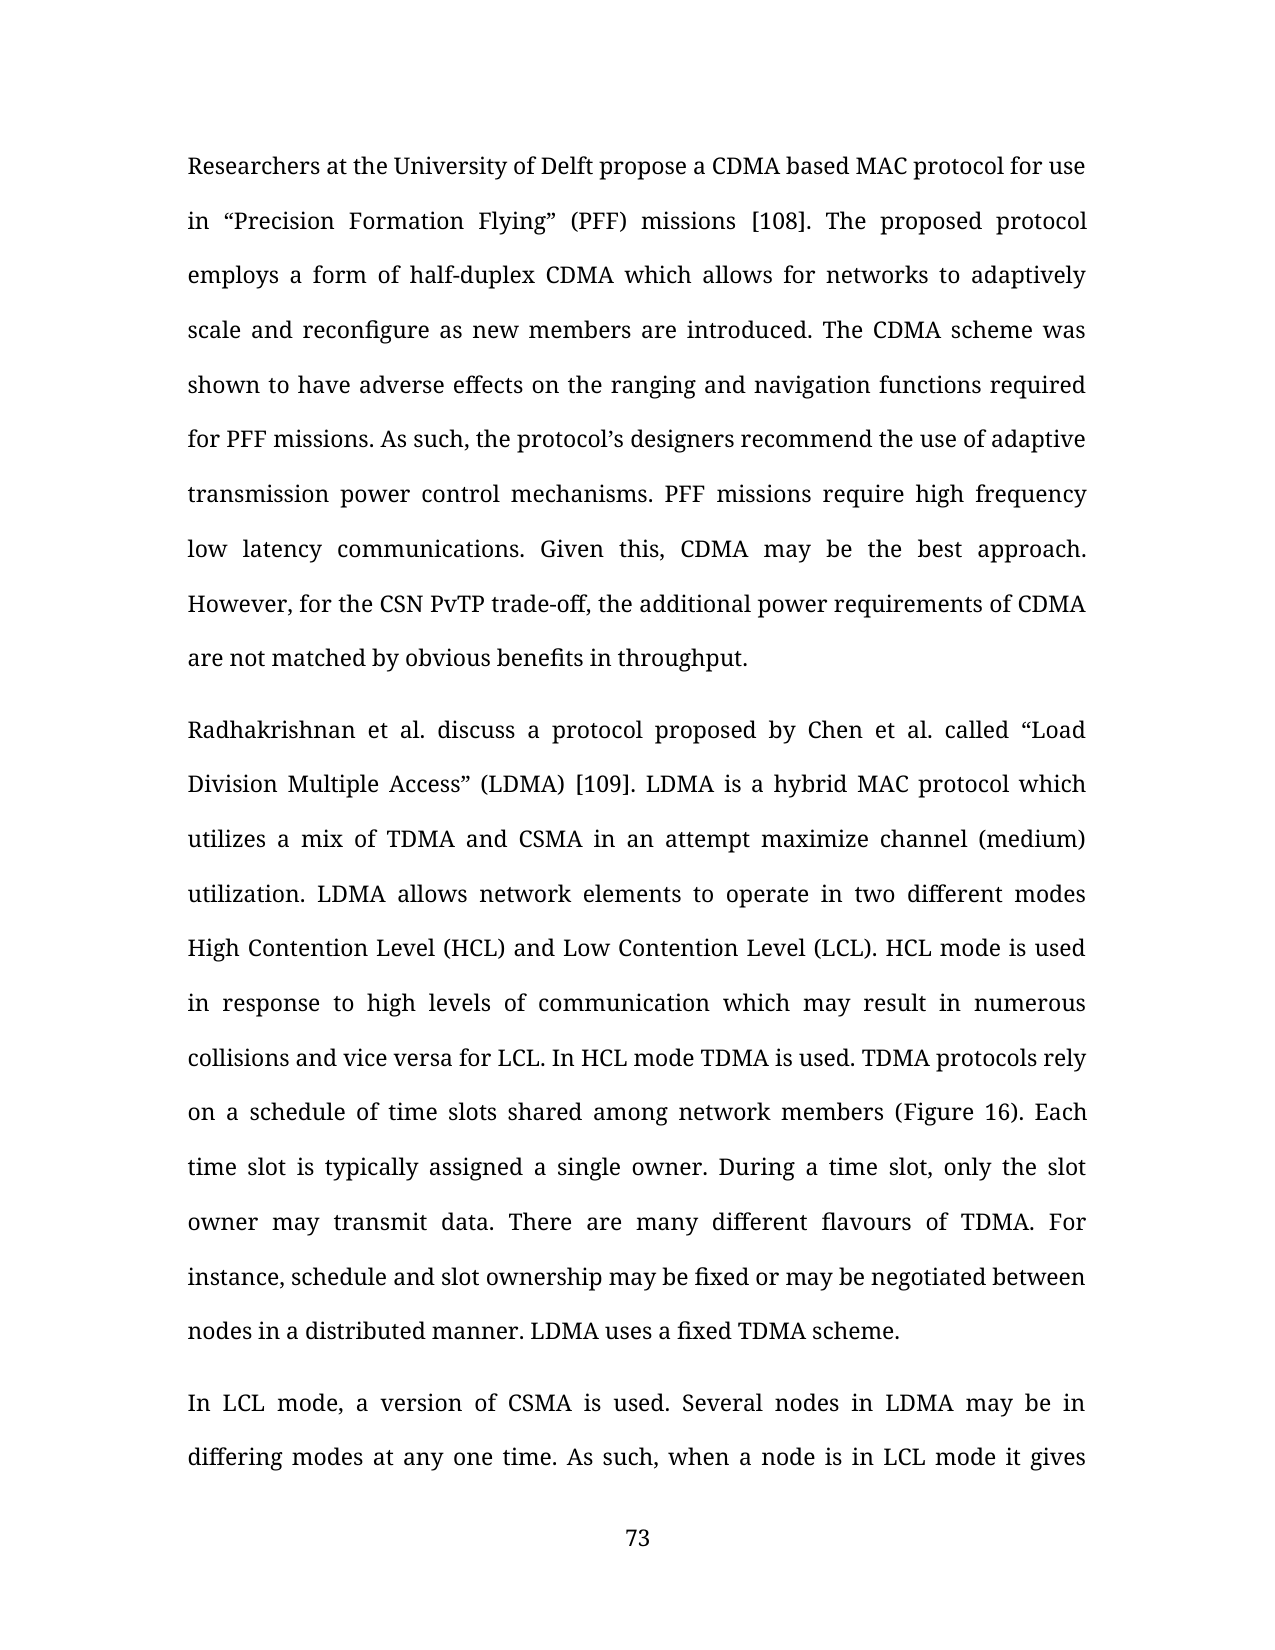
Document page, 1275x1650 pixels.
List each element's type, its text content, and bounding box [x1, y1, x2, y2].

text Researchers at the University of Delft propose a CDMA based MAC protocol for use in “Precision Formation Flying” (PFF) missions [108]. The proposed protocol employs a form of half-duplex CDMA which allows for networks to adaptively scale and reconfigure as new members are introduced. The CDMA scheme was shown to have adverse effects on the ranging and navigation functions required for PFF missions. As such, the protocol’s designers recommend the use of adaptive transmission power control mechanisms. PFF missions require high frequency low latency communications. Given this, CDMA may be the best approach. However, for the CSN PvTP trade-off, the additional power requirements of CDMA are not matched by obvious benefits in throughput. [187, 150, 1087, 673]
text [187, 1386, 1087, 1472]
text Radhakrishnan et al. discuss a protocol proposed by Chen et al. called “Load Division Multiple Access” (LDMA) [109]. LDMA is a hybrid MAC protocol which utilizes a mix of TDMA and CSMA in an attempt maximize channel (medium) utilization. LDMA allows network elements to operate in two different modes High Contention Level (HCL) and Low Contention Level (LCL). HCL mode is used in response to high levels of communication which may result in numerous collisions and vice versa for LCL. In HCL mode TDMA is used. TDMA protocols rely on a schedule of time slots shared among network members (Figure 16). Each time slot is typically assigned a single owner. During a time slot, only the slot owner may transmit data. There are many different flavours of TDMA. For instance, schedule and slot ownership may be fixed or may be negotiated between nodes in a distributed manner. LDMA uses a fixed TDMA scheme. [187, 713, 1087, 1346]
